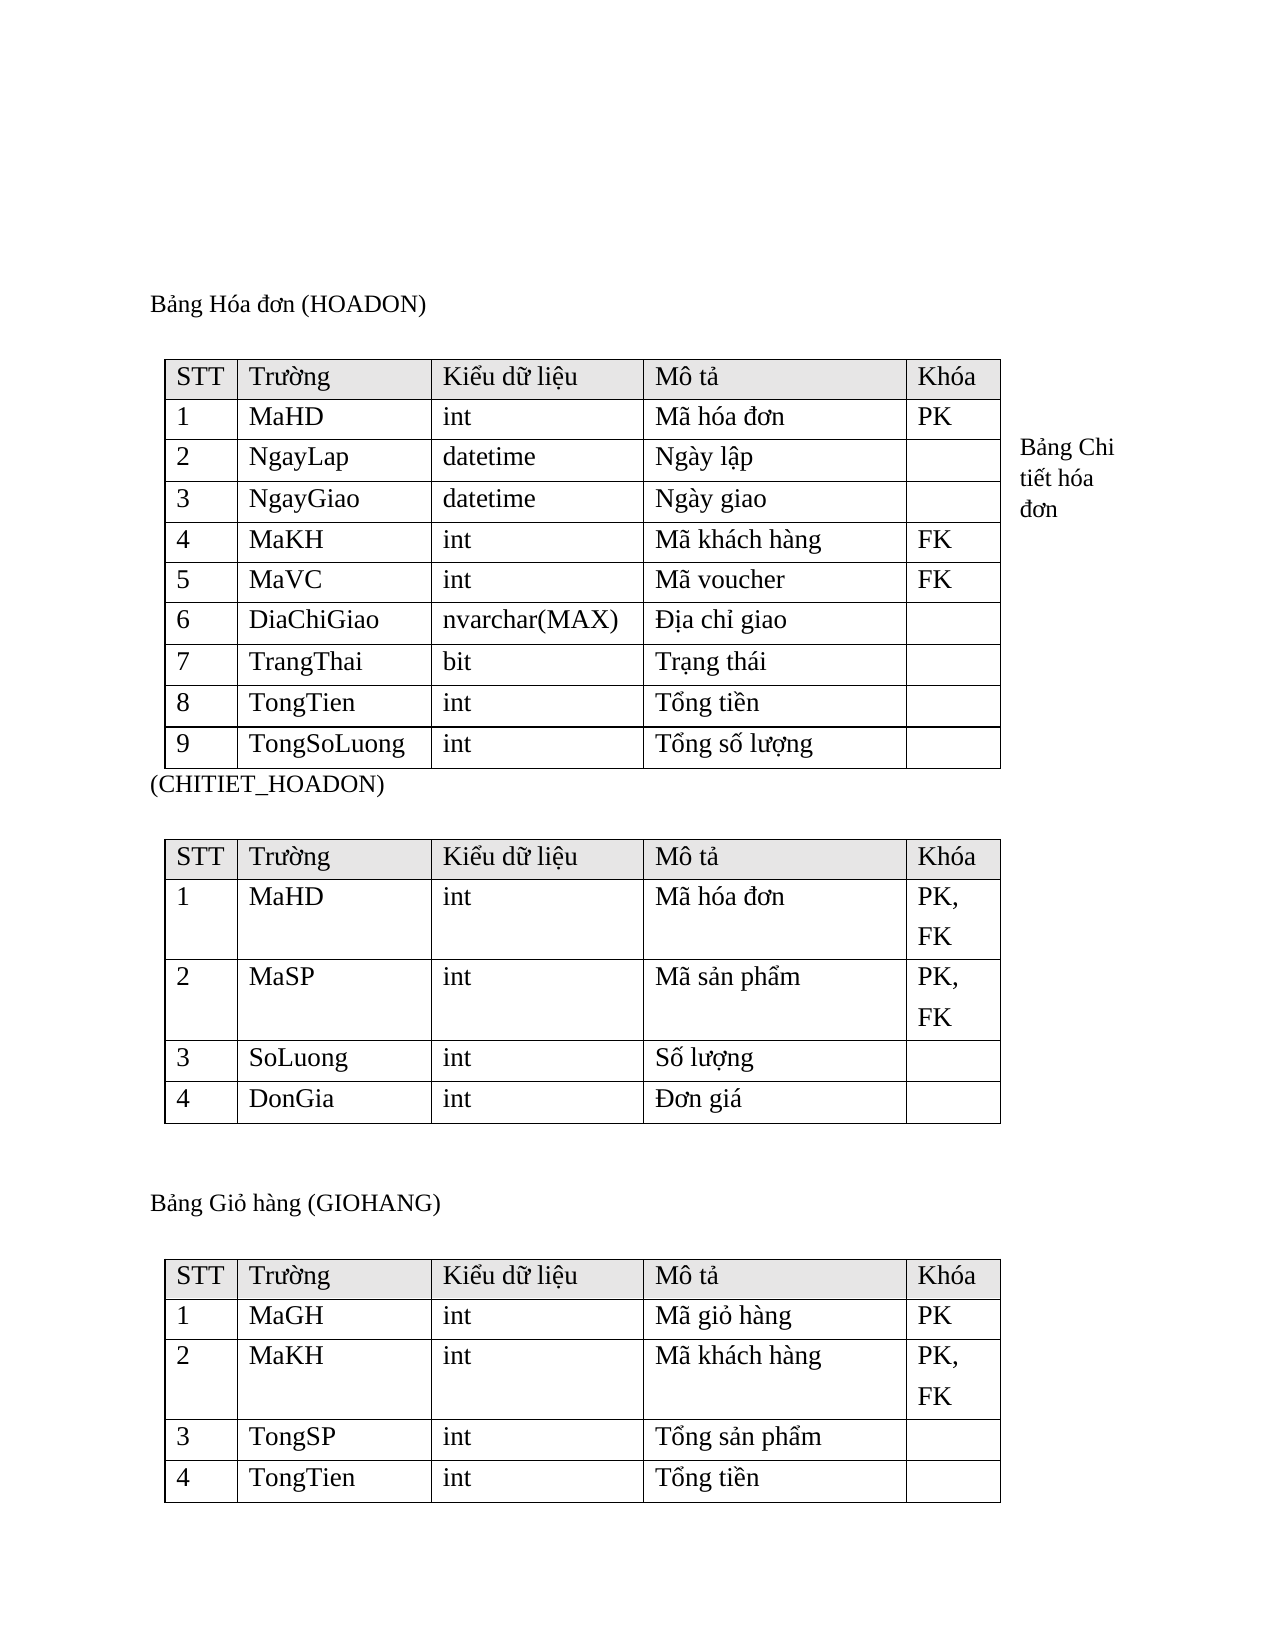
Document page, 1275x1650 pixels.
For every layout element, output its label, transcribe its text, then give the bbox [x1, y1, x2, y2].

table_cell MaGH [238, 1300, 431, 1338]
table_cell 4 [166, 1461, 237, 1502]
table_cell PK, FK [907, 960, 1000, 1040]
table_cell 2 [166, 960, 237, 1040]
table_cell 1 [166, 880, 237, 959]
table_cell Tổng sản phẩm [644, 1420, 906, 1460]
table_cell [907, 482, 1000, 522]
table_cell MaKH [238, 523, 431, 562]
table_cell [907, 645, 1000, 685]
table_header Trường [238, 1260, 431, 1298]
table_cell PK [907, 400, 1000, 439]
table_cell TrangThai [238, 645, 431, 685]
table_cell int [432, 1340, 643, 1419]
table_cell 3 [166, 1420, 237, 1460]
table_cell Số lượng [644, 1041, 906, 1081]
table_cell DonGia [238, 1082, 431, 1123]
table_cell 7 [166, 645, 237, 685]
table_header Kiểu dữ liệu [432, 1260, 643, 1298]
table_header Mô tả [644, 840, 906, 879]
table_cell 9 [166, 728, 237, 768]
table_cell int [432, 686, 643, 726]
table_cell [907, 686, 1000, 726]
table_cell PK, FK [907, 1340, 1000, 1419]
table_cell int [432, 563, 643, 602]
table_cell [907, 728, 1000, 768]
table_cell 5 [166, 563, 237, 602]
table_cell int [432, 880, 643, 959]
table_header Kiểu dữ liệu [432, 840, 643, 879]
table_cell 1 [166, 1300, 237, 1338]
table_cell int [432, 400, 643, 439]
table_cell int [432, 728, 643, 768]
table_header Trường [238, 840, 431, 879]
table_cell Tổng số lượng [644, 728, 906, 768]
table_cell Mã giỏ hàng [644, 1300, 906, 1338]
table_header Kiểu dữ liệu [432, 360, 643, 399]
table_header Mô tả [644, 360, 906, 399]
text Bảng Chi tiết hóa đơn (CHITIET_HOADON) [150, 432, 1125, 798]
table_cell 4 [166, 523, 237, 562]
table_header Mô tả [644, 1260, 906, 1298]
table_cell 8 [166, 686, 237, 726]
table_cell Tổng tiền [644, 686, 906, 726]
table_cell FK [907, 563, 1000, 602]
table_cell TongTien [238, 1461, 431, 1502]
table_cell Địa chỉ giao [644, 603, 906, 643]
table_cell Ngày lập [644, 440, 906, 481]
table_cell Ngày giao [644, 482, 906, 522]
table_cell datetime [432, 482, 643, 522]
table_cell FK [907, 523, 1000, 562]
table_cell PK [907, 1300, 1000, 1338]
table_cell Mã khách hàng [644, 523, 906, 562]
table_cell MaSP [238, 960, 431, 1040]
table_cell [907, 1041, 1000, 1081]
table_cell 2 [166, 1340, 237, 1419]
table_cell Mã hóa đơn [644, 400, 906, 439]
table_header Khóa [907, 360, 1000, 399]
table_cell Trạng thái [644, 645, 906, 685]
table_cell Đơn giá [644, 1082, 906, 1123]
table_cell 3 [166, 482, 237, 522]
table_cell Mã khách hàng [644, 1340, 906, 1419]
table_cell PK, FK [907, 880, 1000, 959]
table_cell nvarchar(MAX) [432, 603, 643, 643]
table_cell Tổng tiền [644, 1461, 906, 1502]
table_cell MaKH [238, 1340, 431, 1419]
table_cell TongSoLuong [238, 728, 431, 768]
table_cell TongSP [238, 1420, 431, 1460]
table_cell int [432, 523, 643, 562]
table_cell Mã sản phẩm [644, 960, 906, 1040]
table_header STT [166, 360, 237, 399]
table_cell 4 [166, 1082, 237, 1123]
table_cell 2 [166, 440, 237, 481]
text Bảng Hóa đơn (HOADON) [150, 289, 1125, 318]
table_cell int [432, 1041, 643, 1081]
table_cell Mã hóa đơn [644, 880, 906, 959]
table_header Trường [238, 360, 431, 399]
table_header Khóa [907, 840, 1000, 879]
table_cell DiaChiGiao [238, 603, 431, 643]
table_cell SoLuong [238, 1041, 431, 1081]
table_cell NgayGiao [238, 482, 431, 522]
table_cell int [432, 1300, 643, 1338]
table_cell [907, 1461, 1000, 1502]
table_cell [907, 1082, 1000, 1123]
table_header Khóa [907, 1260, 1000, 1298]
table_header STT [166, 1260, 237, 1298]
table_cell 1 [166, 400, 237, 439]
table_cell int [432, 960, 643, 1040]
text Bảng Giỏ hàng (GIOHANG) [150, 1188, 1125, 1217]
table_cell MaHD [238, 880, 431, 959]
table_cell [907, 603, 1000, 643]
table_cell TongTien [238, 686, 431, 726]
table_cell int [432, 1082, 643, 1123]
table_cell datetime [432, 440, 643, 481]
table_cell int [432, 1420, 643, 1460]
table_cell NgayLap [238, 440, 431, 481]
table_cell Mã voucher [644, 563, 906, 602]
table_cell [907, 440, 1000, 481]
table_cell 3 [166, 1041, 237, 1081]
table_cell MaVC [238, 563, 431, 602]
table_cell int [432, 1461, 643, 1502]
table_cell bit [432, 645, 643, 685]
table_cell MaHD [238, 400, 431, 439]
table_cell 6 [166, 603, 237, 643]
table_cell [907, 1420, 1000, 1460]
table_header STT [166, 840, 237, 879]
